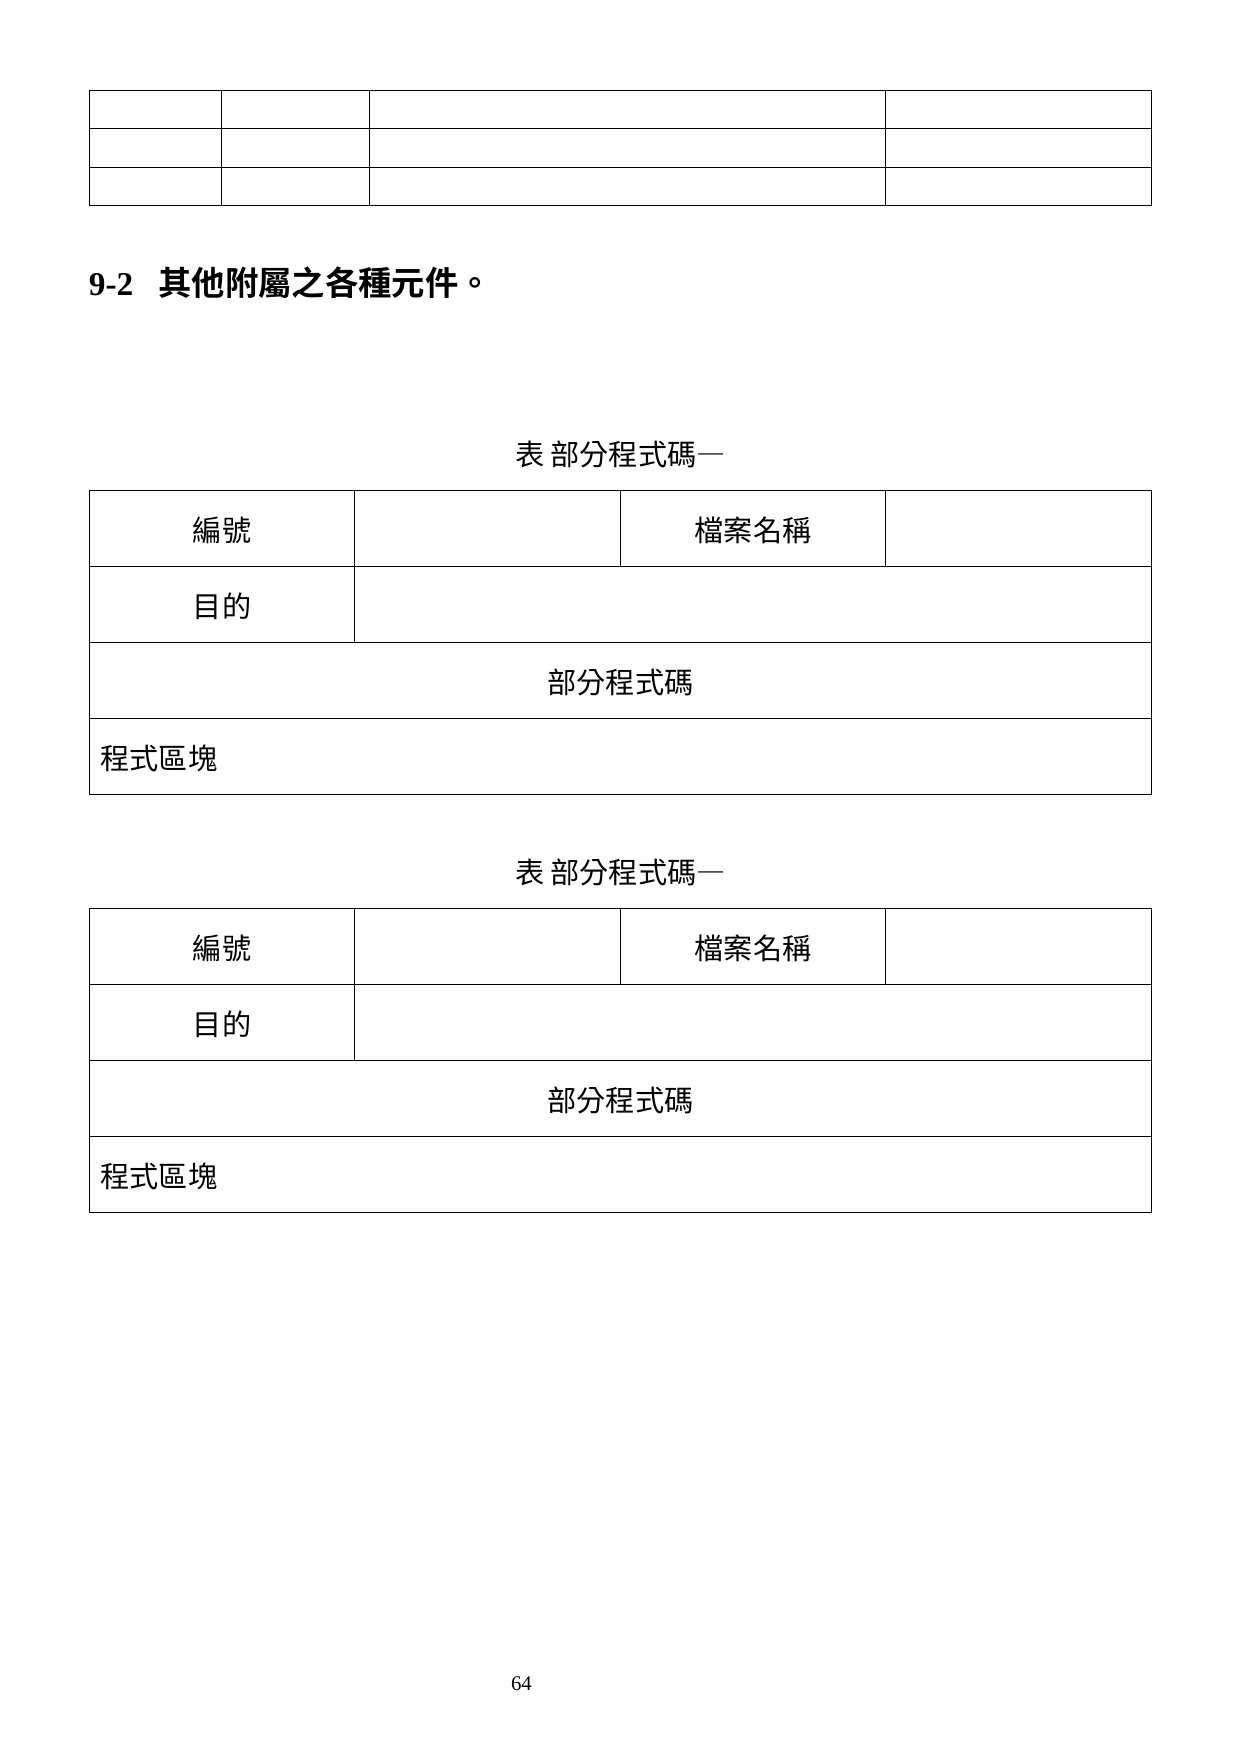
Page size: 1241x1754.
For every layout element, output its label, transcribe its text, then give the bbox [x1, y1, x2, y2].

table_cell [886, 91, 1151, 128]
table_header 編號 [90, 909, 354, 984]
table_cell 目的 [90, 567, 354, 642]
table_cell 目的 [90, 985, 354, 1060]
table_cell [886, 129, 1151, 167]
text 表 部分程式碼― [89, 415, 1152, 490]
table_cell [370, 168, 885, 205]
table_header 檔案名稱 [621, 491, 885, 566]
table_cell [222, 129, 369, 167]
subtitle 9-2 其他附屬之各種元件。 [89, 244, 1152, 319]
table_cell [90, 168, 221, 205]
table_header 編號 [90, 491, 354, 566]
table_header [355, 491, 620, 566]
table_cell [90, 129, 221, 167]
table_cell 程式區塊 [90, 719, 1151, 794]
table_header 檔案名稱 [621, 909, 885, 984]
text 表 部分程式碼― [89, 833, 1152, 908]
table_cell 部分程式碼 [90, 643, 1151, 718]
table_header [355, 909, 620, 984]
table_cell 部分程式碼 [90, 1061, 1151, 1136]
table_cell [355, 985, 1151, 1060]
table_cell 程式區塊 [90, 1137, 1151, 1212]
table_cell [886, 168, 1151, 205]
table_cell [90, 91, 221, 128]
table_header [886, 491, 1151, 566]
table_cell [222, 168, 369, 205]
table_cell [370, 129, 885, 167]
table_cell [222, 91, 369, 128]
table_cell [370, 91, 885, 128]
table_header [886, 909, 1151, 984]
table_cell [355, 567, 1151, 642]
